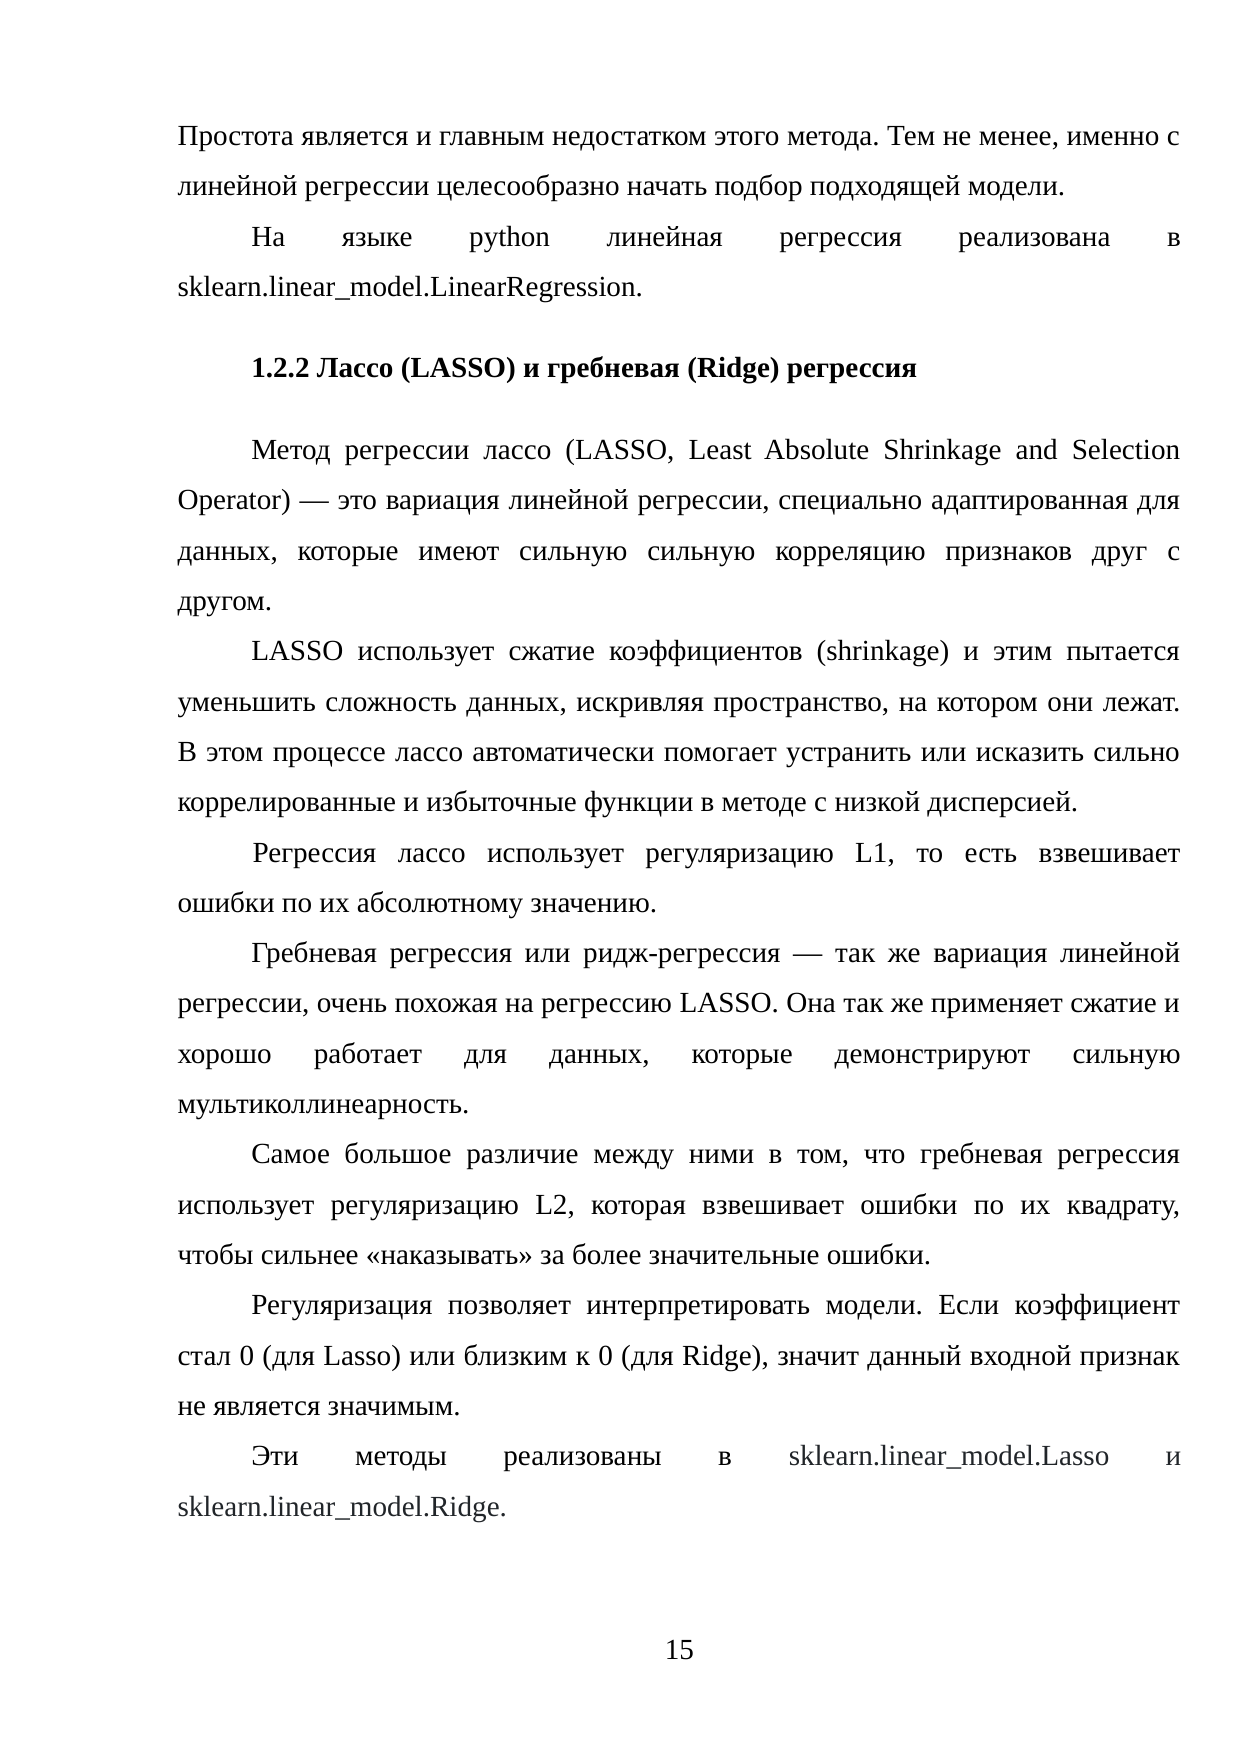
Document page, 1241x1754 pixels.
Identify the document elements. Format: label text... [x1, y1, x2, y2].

text Регрессия лассо использует регуляризацию L1, то есть взвешивает ошибки по их абсолютному значению. [177, 835, 1181, 918]
text Метод регрессии лассо (LASSO, Least Absolute Shrinkage and Selection Operator) — это вариация линейной регрессии, специально адаптированная для данных, которые имеют сильную сильную корреляцию признаков друг с другом. [177, 432, 1181, 617]
text LASSO использует сжатие коэффициентов (shrinkage) и этим пытается уменьшить сложность данных, искривляя пространство, на котором они лежат. В этом процессе лассо автоматически помогает устранить или исказить сильно коррелированные и избыточные функции в методе с низкой дисперсией. [177, 633, 1181, 818]
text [177, 118, 1181, 202]
text Эти методы реализованы в sklearn.linear_model.Lasso и sklearn.linear_model.Ridge. [177, 1438, 1181, 1522]
text На языке python линейная регрессия реализована в sklearn.linear_model.LinearRegression. [177, 219, 1181, 303]
text Гребневая регрессия или ридж-регрессия — так же вариация линейной регрессии, очень похожая на регрессию LASSO. Она так же применяет сжатие и хорошо работает для данных, которые демонстрируют сильную мультиколлинеарность. [177, 935, 1181, 1120]
subtitle 1.2.2 Лассо (LASSO) и гребневая (Ridge) регрессия [177, 351, 1181, 384]
text Регуляризация позволяет интерпретировать модели. Если коэффициент стал 0 (для Lasso) или близким к 0 (для Ridge), значит данный входной признак не является значимым. [177, 1287, 1181, 1422]
text Самое большое различие между ними в том, что гребневая регрессия использует регуляризацию L2, которая взвешивает ошибки по их квадрату, чтобы сильнее «наказывать» за более значительные ошибки. [177, 1137, 1181, 1271]
